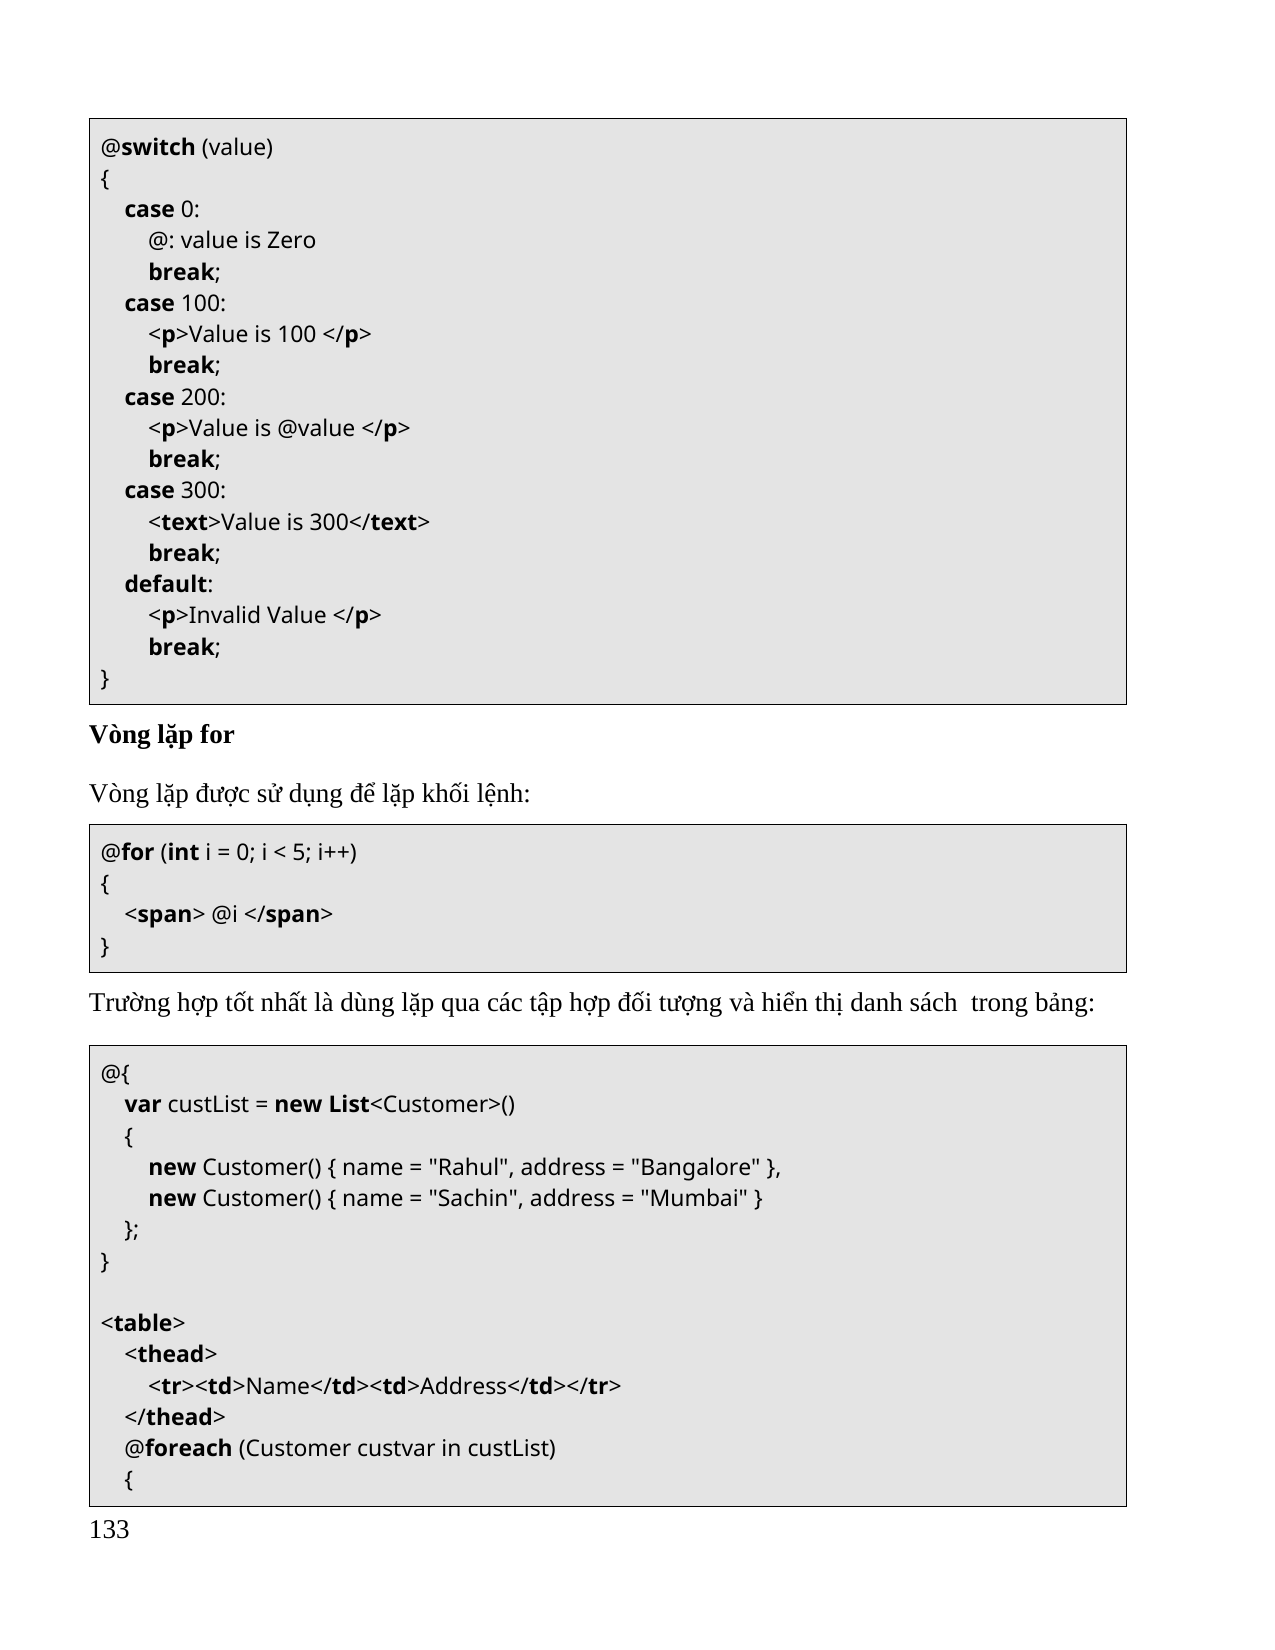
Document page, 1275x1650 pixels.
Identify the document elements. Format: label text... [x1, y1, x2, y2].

text Vòng lặp được sử dụng để lặp khối lệnh: [89, 777, 1127, 808]
table_header @switch (value) { case 0: @: value is Zero break; case 100: <p>Value is 100 </p> break; case 200: <p>Value is @value </p> break; case 300: <text>Value is 300</text> break; default: <p>Invalid Value </p> break; } [90, 119, 1126, 704]
table_header @for (int i = 0; i < 5; i++) { <span> @i </span> } [90, 825, 1126, 972]
text Vòng lặp for [89, 718, 1127, 749]
text Trường hợp tốt nhất là dùng lặp qua các tập hợp đối tượng và hiển thị danh sách trong bảng: [89, 986, 1127, 1017]
